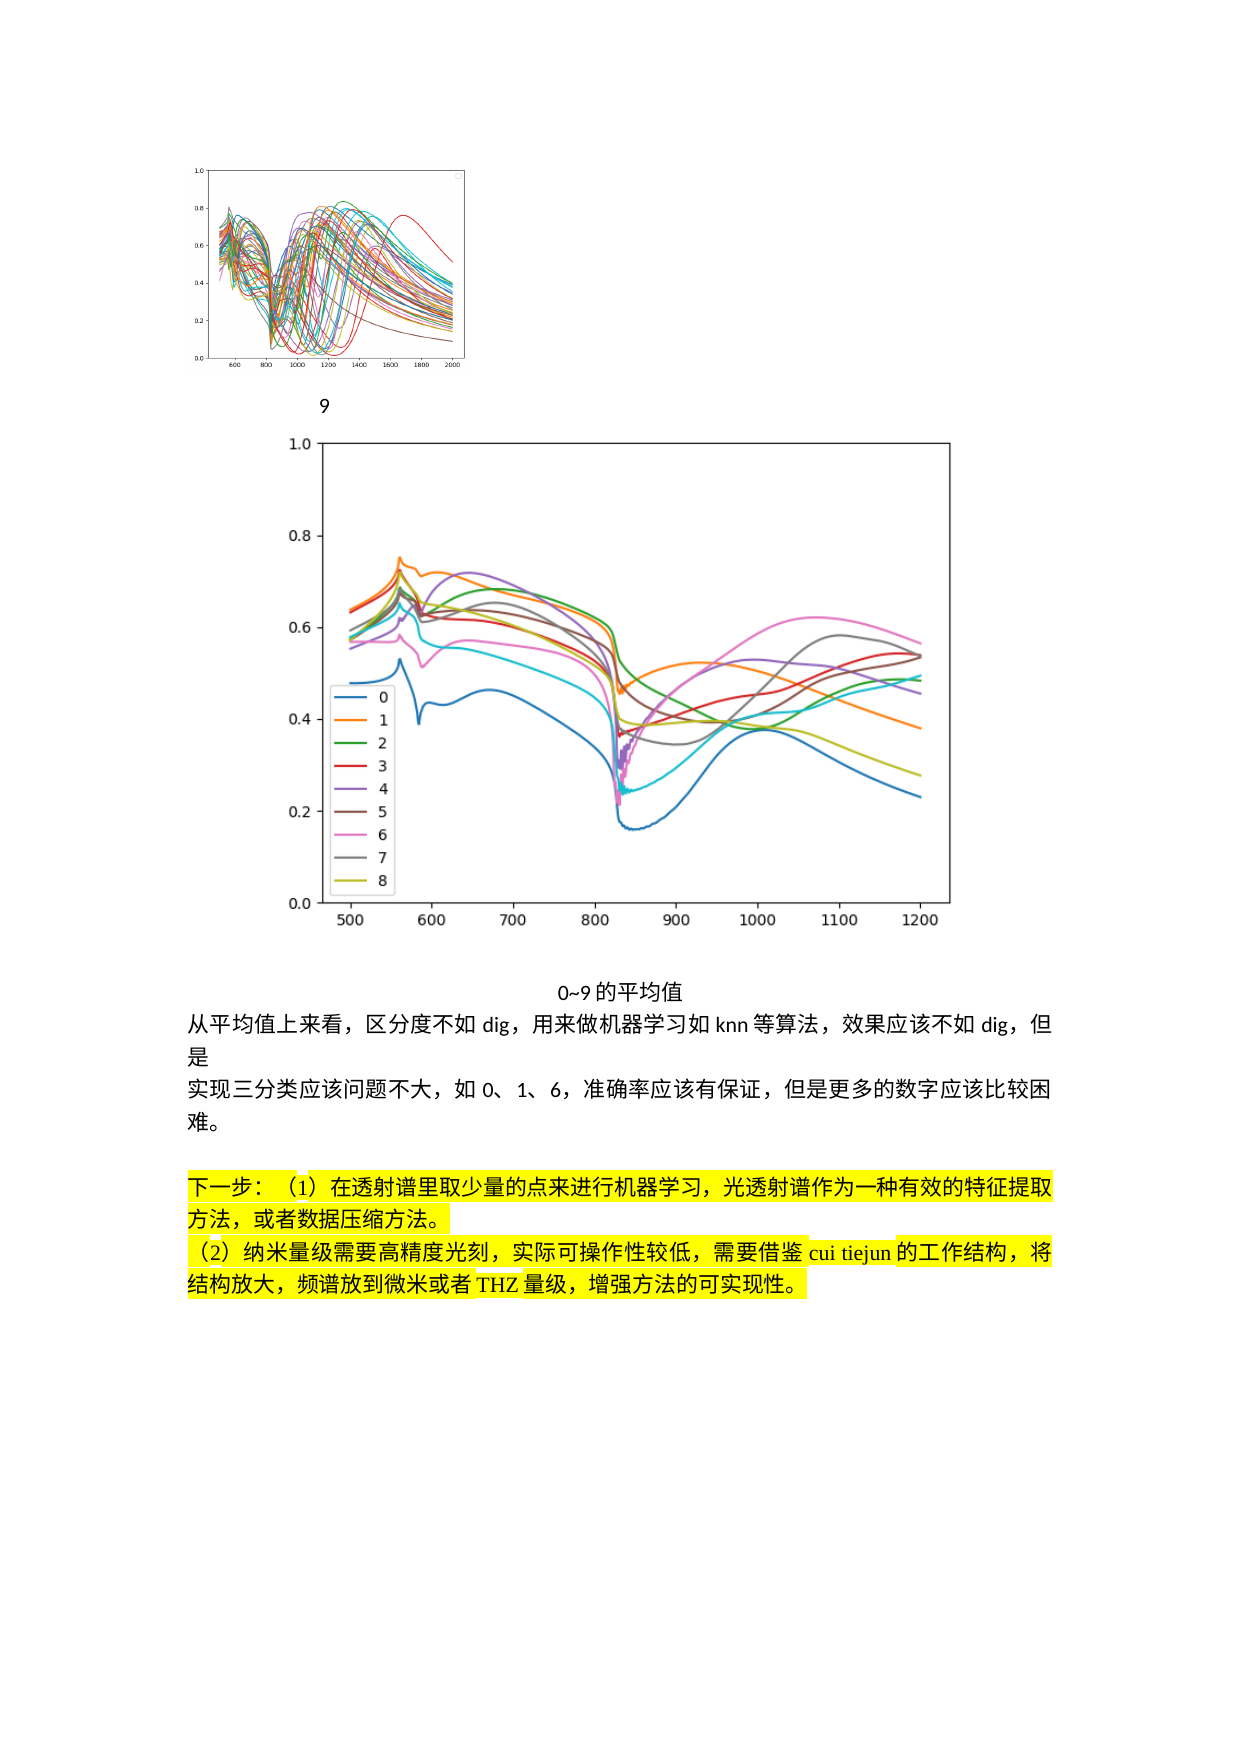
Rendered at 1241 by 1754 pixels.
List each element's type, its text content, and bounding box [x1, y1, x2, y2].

text 从平均值上来看，区分度不如dig，用来做机器学习如knn等算法，效果应该不如dig，但是 [187, 1007, 1053, 1072]
text 9 [187, 389, 1053, 422]
text （2）纳米量级需要高精度光刻，实际可操作性较低，需要借鉴cui tiejun的工作结构，将结构放大，频谱放到微米或者THZ量级，增强方法的可实现性。 [187, 1234, 1053, 1299]
picture [272, 422, 969, 945]
text 实现三分类应该问题不大，如0、1、6，准确率应该有保证，但是更多的数字应该比较困难。 [187, 1072, 1053, 1137]
text 下一步：（1）在透射谱里取少量的点来进行机器学习，光透射谱作为一种有效的特征提取方法，或者数据压缩方法。 [187, 1169, 1053, 1234]
picture [187, 162, 472, 375]
text 0~9的平均值 [187, 974, 1053, 1007]
